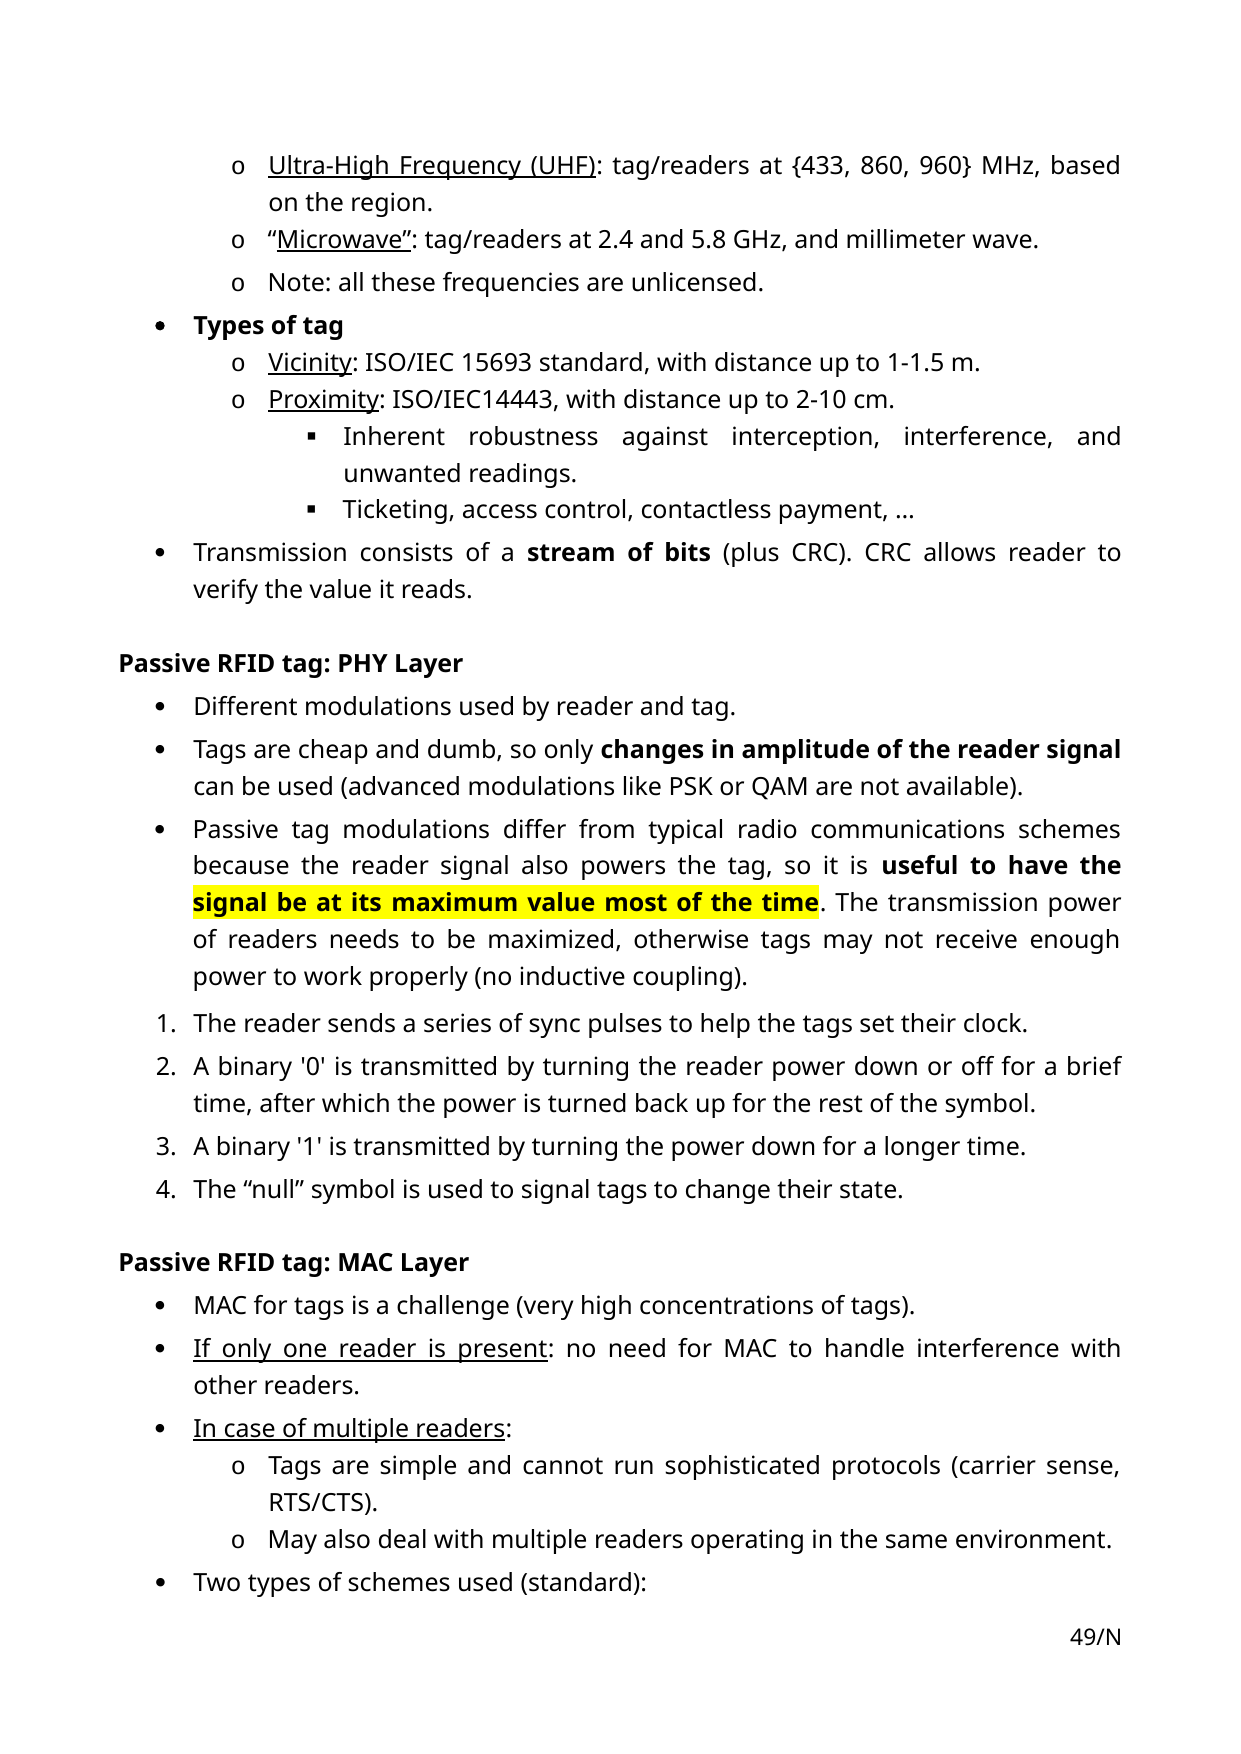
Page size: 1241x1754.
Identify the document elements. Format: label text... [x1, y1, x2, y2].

list The “null” symbol is used to signal tags to change their state. [156, 1171, 1122, 1205]
list If only one reader is present: no need for MAC to handle interference with other readers. [156, 1331, 1122, 1402]
list Ultra-High Frequency (UHF): tag/readers at {433, 860, 960} MHz, based on the region. [231, 148, 1122, 219]
list Ticketing, access control, contactless payment, … [305, 492, 1122, 526]
list Tags are cheap and dumb, so only changes in amplitude of the reader signal can be used (advanced modulations like PSK or QAM are not available). [156, 731, 1122, 802]
list Note: all these frequencies are unlicensed. [230, 264, 1122, 299]
list Proximity: ISO/IEC14443, with distance up to 2-10 cm. [231, 382, 1122, 416]
list A binary '1' is transmitted by turning the power down for a longer time. [156, 1128, 1122, 1162]
list Vicinity: ISO/IEC 15693 standard, with distance up to 1-1.5 m. [231, 344, 1122, 379]
list Types of tag [156, 308, 1122, 342]
list A binary '0' is transmitted by turning the reader power down or off for a brief time, after which the power is turned back up for the rest of the symbol. [156, 1048, 1122, 1119]
list Transmission consists of a stream of bits (plus CRC). CRC allows reader to verify the value it reads. [156, 535, 1122, 606]
text Passive RFID tag: PHY Layer [118, 645, 1122, 679]
list Inherent robustness against interception, interference, and unwanted readings. [306, 418, 1122, 489]
list Different modulations used by reader and tag. [156, 688, 1122, 722]
list Two types of schemes used (standard): [156, 1564, 1122, 1598]
list The reader sends a series of sync pulses to help the tags set their clock. [156, 1006, 1122, 1039]
list “Microwave”: tag/readers at 2.4 and 5.8 GHz, and millimeter wave. [230, 221, 1122, 256]
list Passive tag modulations differ from typical radio communications schemes because the reader signal also powers the tag, so it is useful to have the signal be at its maximum value most of the time. The transmission power of readers needs to be maximized, otherwise tags may not receive enough power to work properly (no inductive coupling). [155, 811, 1122, 992]
list MAC for tags is a challenge (very high concentrations of tags). [156, 1288, 1122, 1322]
list Tags are simple and cannot run sophisticated protocols (carrier sense, RTS/CTS). [231, 1447, 1122, 1518]
list May also deal with multiple readers operating in the same environment. [230, 1521, 1122, 1556]
list In case of multiple readers: [156, 1411, 1122, 1445]
text Passive RFID tag: MAC Layer [118, 1245, 1122, 1279]
